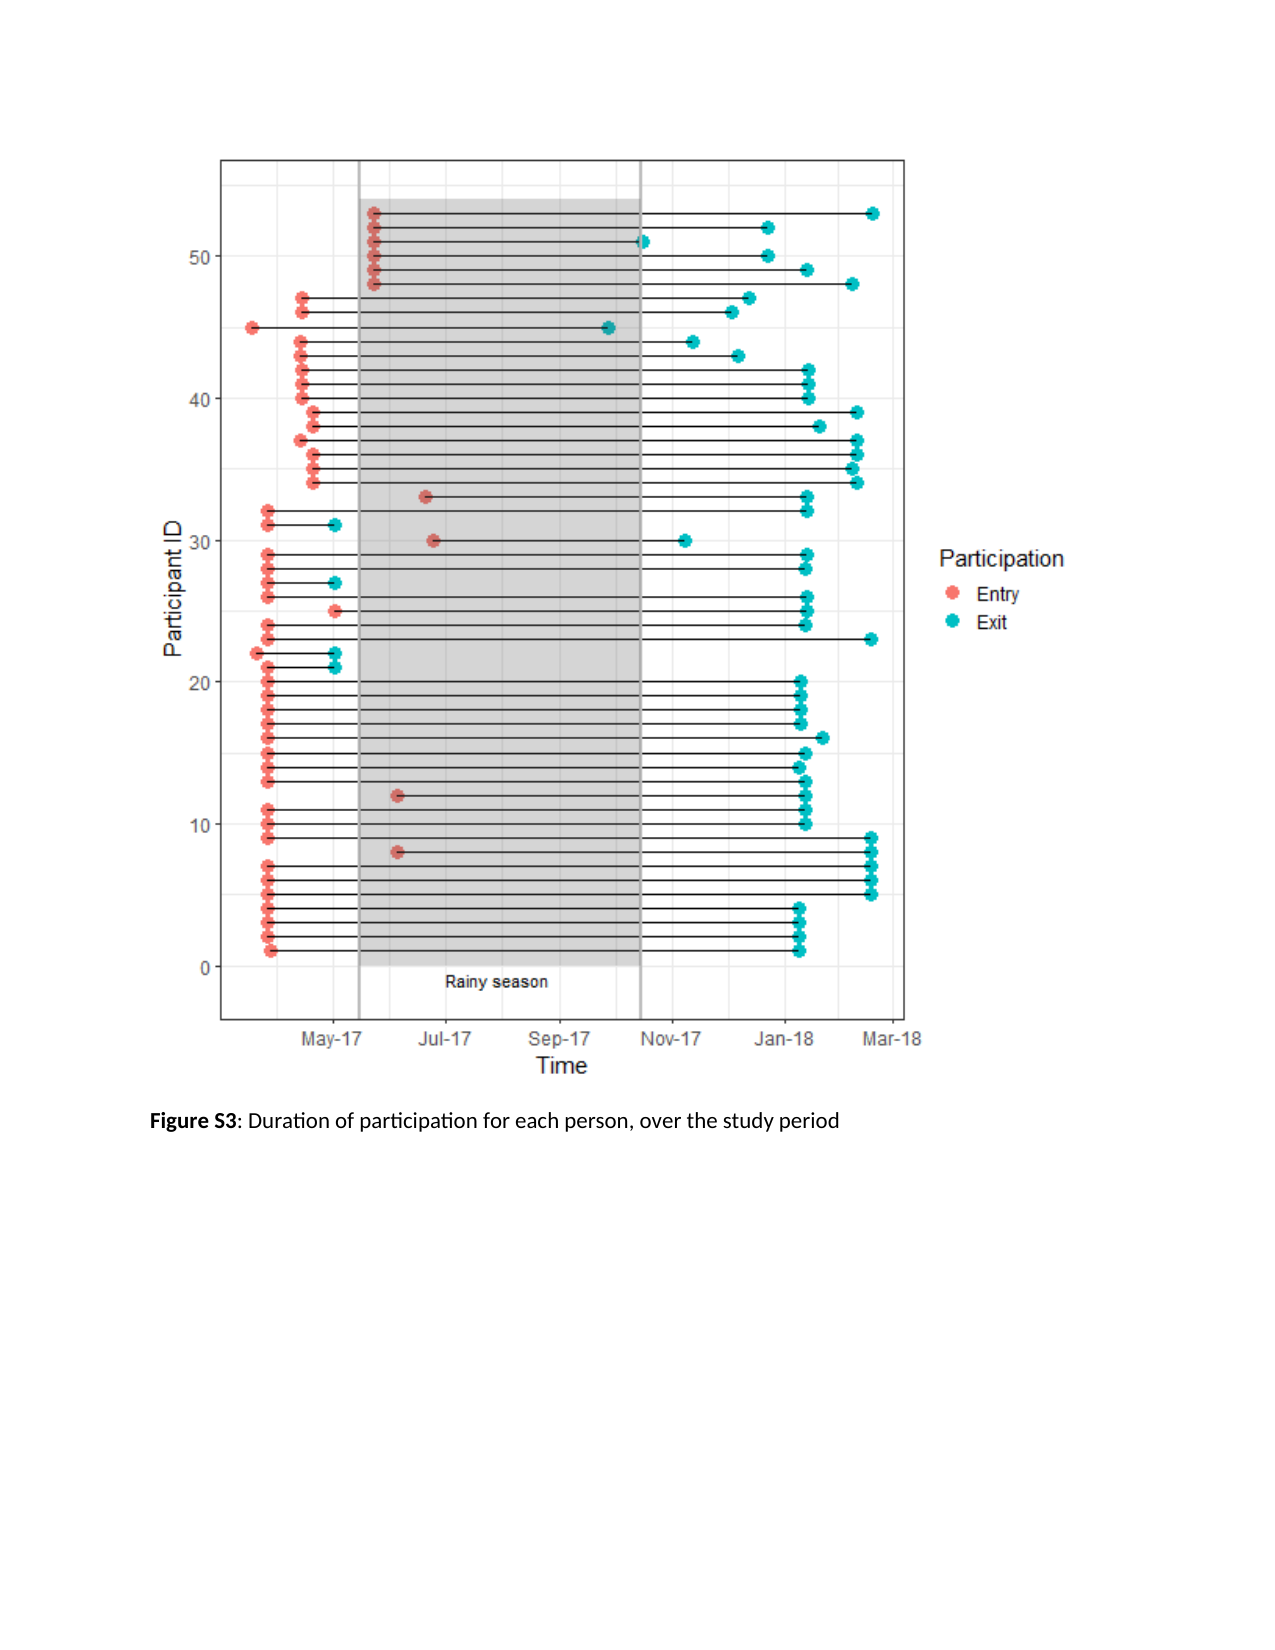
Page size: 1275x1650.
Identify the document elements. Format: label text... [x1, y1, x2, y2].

picture [150, 150, 1088, 1088]
text Figure S3: Duration of participation for each person, over the study period [150, 1106, 1125, 1134]
